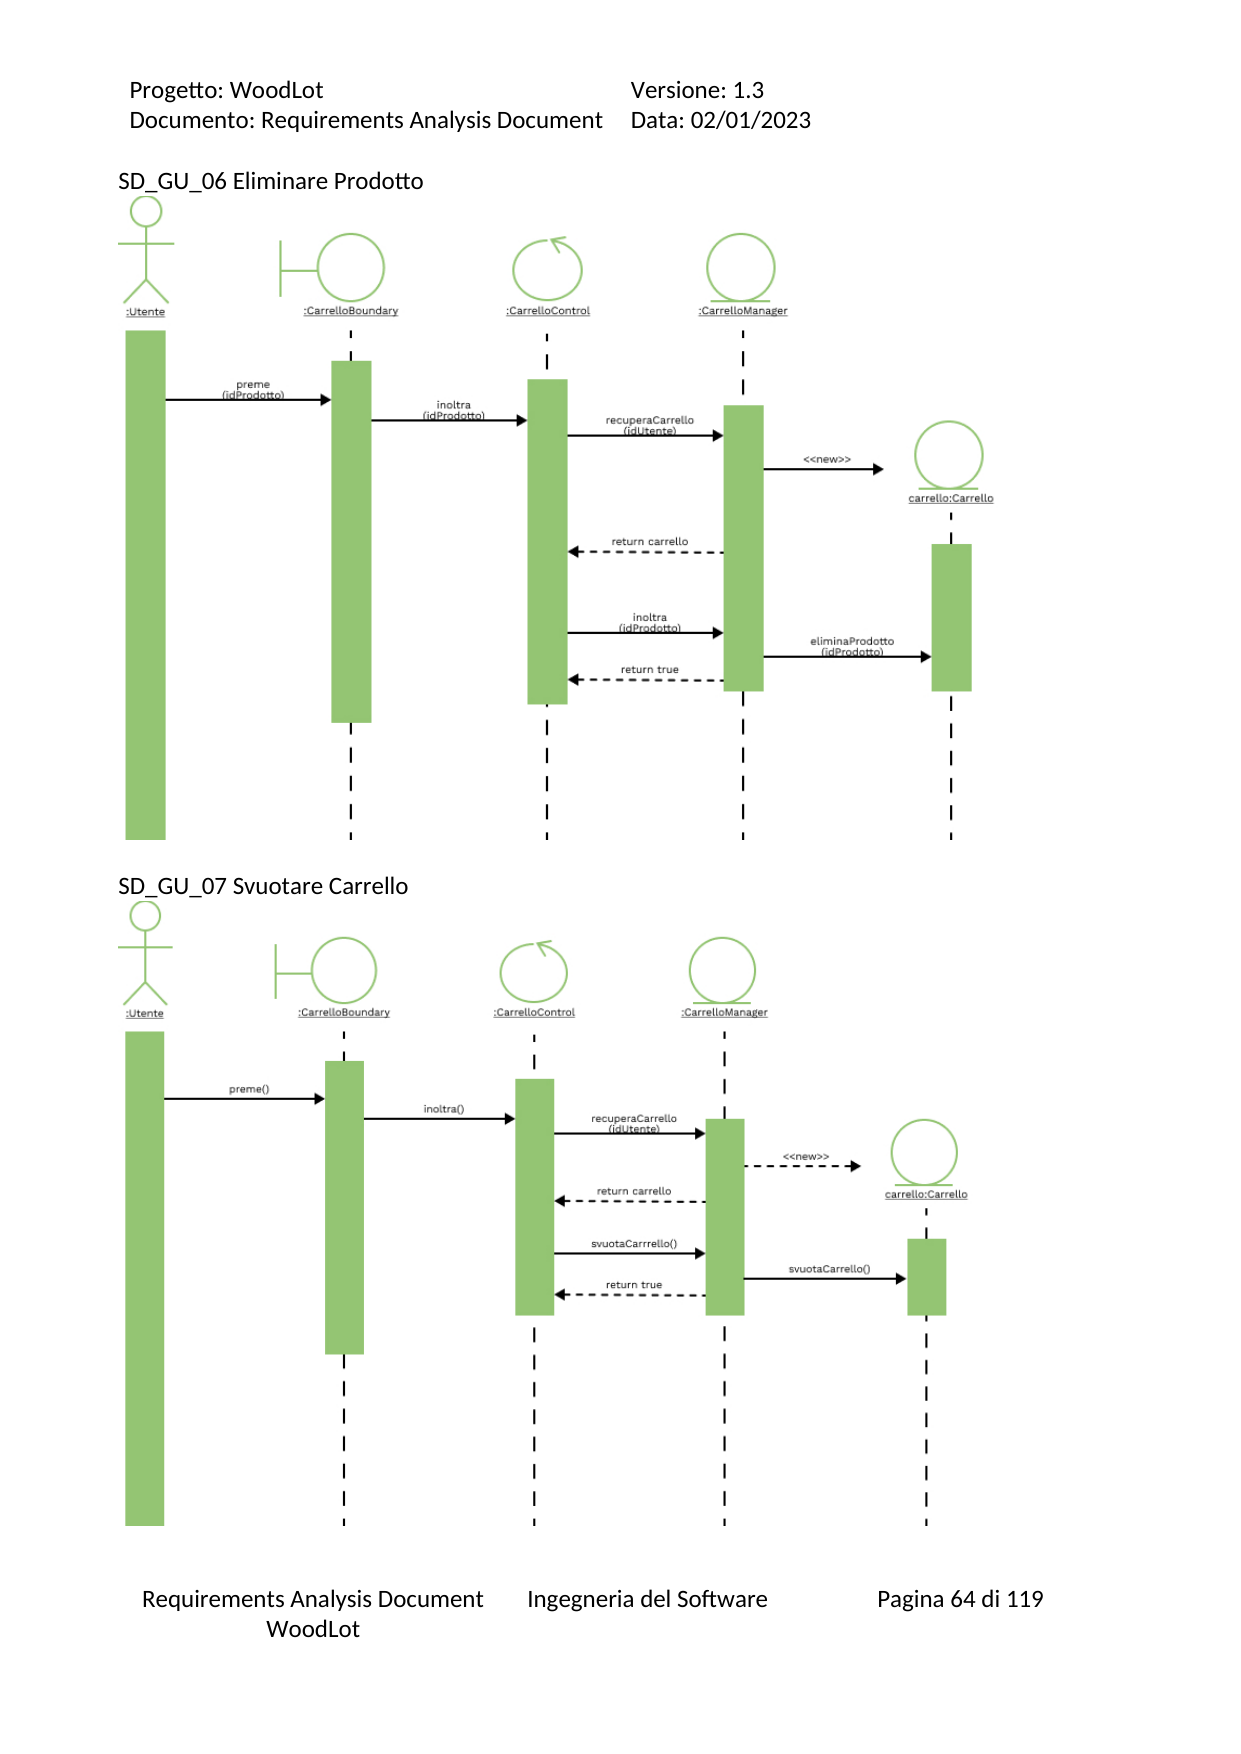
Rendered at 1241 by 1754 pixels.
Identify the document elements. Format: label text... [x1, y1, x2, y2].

text SD_GU_06 Eliminare Prodotto [118, 165, 1122, 196]
text SD_GU_07 Svuotare Carrello [118, 871, 1122, 901]
picture [118, 901, 999, 1526]
picture [118, 196, 1027, 840]
